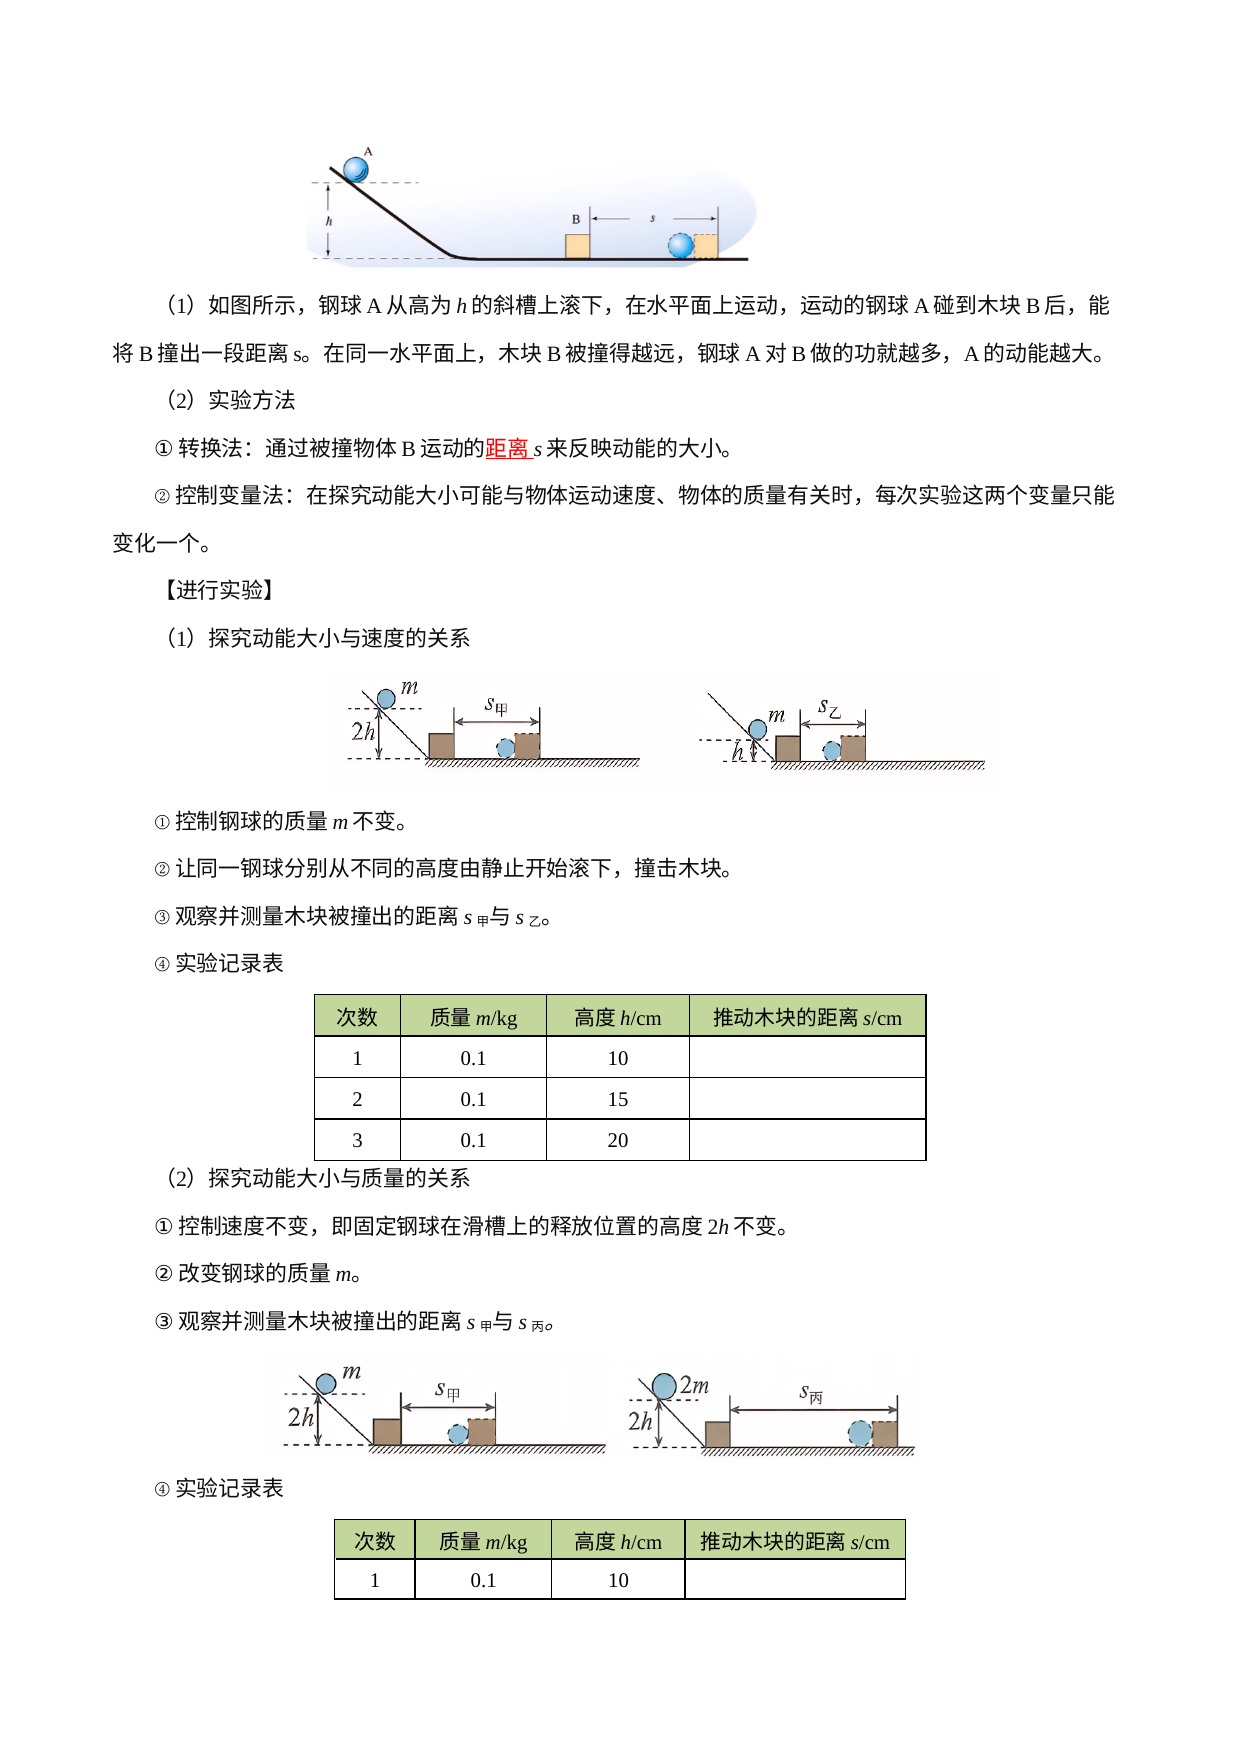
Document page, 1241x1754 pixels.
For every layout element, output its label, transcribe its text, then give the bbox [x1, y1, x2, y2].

text ②让同一钢球分别从不同的高度由静止开始滚下，撞击木块。 [112, 851, 1128, 883]
text ④实验记录表 [112, 946, 1128, 978]
table_cell 0.1 [416, 1560, 551, 1598]
text ③观察并测量木块被撞出的距离s甲与s丙。 [112, 1304, 1128, 1336]
table_cell [690, 1120, 925, 1159]
text 【进行实验】 [112, 573, 1128, 605]
table_cell 0.1 [401, 1078, 546, 1118]
table_cell [690, 1078, 925, 1118]
text ①控制钢球的质量m不变。 [112, 804, 1128, 835]
table_cell 1 [315, 1037, 400, 1077]
picture [307, 147, 763, 276]
text ①控制速度不变，即固定钢球在滑槽上的释放位置的高度2h不变。 [112, 1209, 1128, 1240]
table_header 高度h/cm [552, 1520, 684, 1558]
table_cell 0.1 [401, 1037, 546, 1077]
table_cell [686, 1560, 905, 1598]
table_cell [690, 1037, 925, 1077]
table_cell 0.1 [401, 1120, 546, 1159]
table_cell 10 [547, 1037, 689, 1077]
text ①转换法：通过被撞物体B运动的距离s来反映动能的大小。 [112, 431, 1128, 462]
table_cell 10 [552, 1560, 684, 1598]
table_header 推动木块的距离s/cm [690, 995, 925, 1035]
table_cell 3 [315, 1120, 400, 1159]
text ②改变钢球的质量m。 [112, 1256, 1128, 1288]
text ②控制变量法：在探究动能大小可能与物体运动速度、物体的质量有关时，每次实验这两个变量只能变化一个。 [112, 478, 1128, 557]
table_header 次数 [335, 1520, 414, 1558]
text （1）探究动能大小与速度的关系 [112, 621, 1128, 652]
table_header 高度h/cm [547, 995, 689, 1035]
table_cell 20 [547, 1120, 689, 1159]
picture [263, 1351, 923, 1459]
table_header 次数 [315, 995, 400, 1035]
picture [329, 668, 1000, 792]
table_header 质量m/kg [401, 995, 546, 1035]
table_header 质量m/kg [416, 1520, 551, 1558]
text ③观察并测量木块被撞出的距离s甲与s乙。 [112, 899, 1128, 930]
table_header 推动木块的距离s/cm [686, 1520, 905, 1558]
table_cell 2 [315, 1078, 400, 1118]
table_cell 1 [335, 1559, 414, 1598]
text （2）探究动能大小与质量的关系 [112, 1161, 1128, 1193]
table_cell 15 [547, 1078, 689, 1118]
text （1）如图所示，钢球A从高为h的斜槽上滚下，在水平面上运动，运动的钢球A碰到木块B后，能将B撞出一段距离s。在同一水平面上，木块B被撞得越远，钢球A对B做的功就越多，A的动能越大。 [112, 288, 1128, 367]
text （2）实验方法 [112, 383, 1128, 415]
text ④实验记录表 [112, 1471, 1128, 1503]
